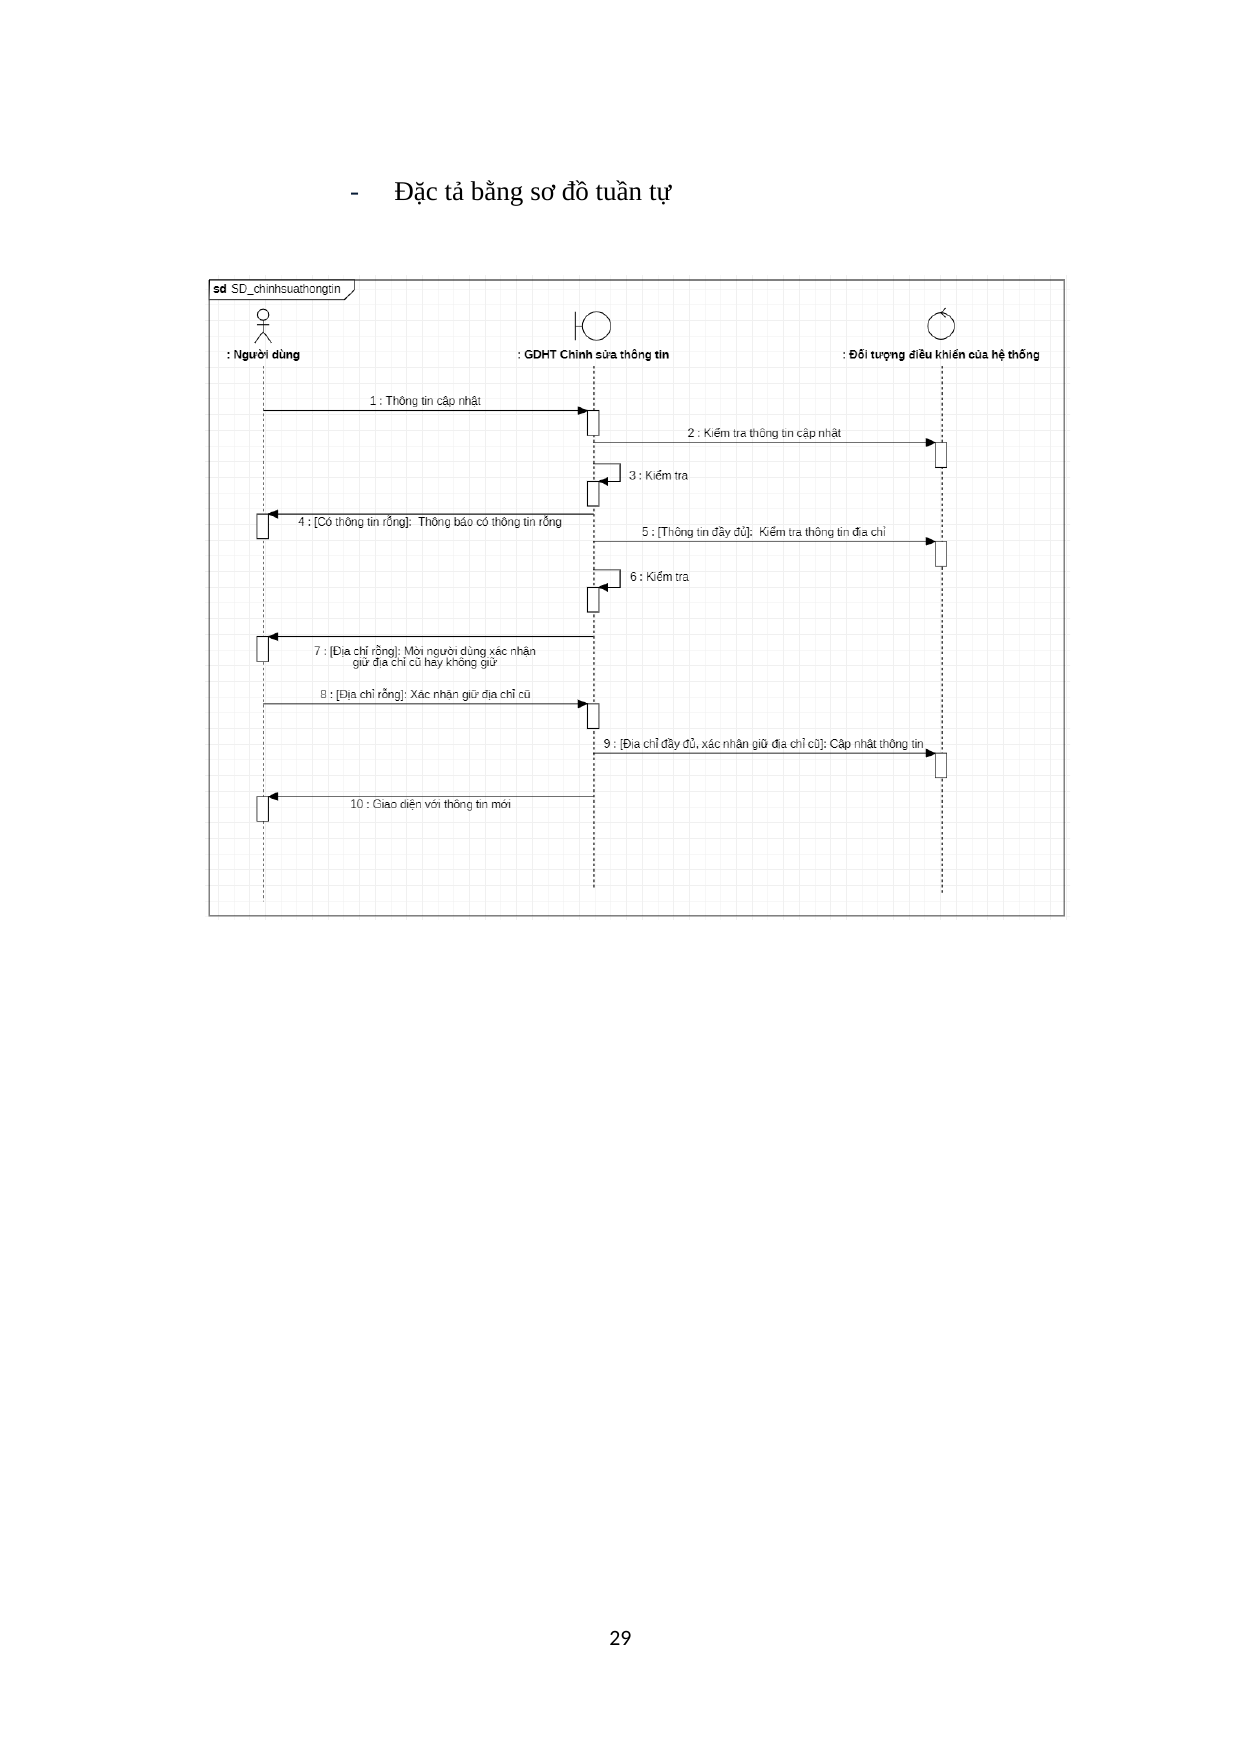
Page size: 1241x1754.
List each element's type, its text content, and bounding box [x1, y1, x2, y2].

picture [205, 275, 1071, 920]
list Đặc tả bằng sơ đồ tuần tự [350, 174, 1053, 207]
